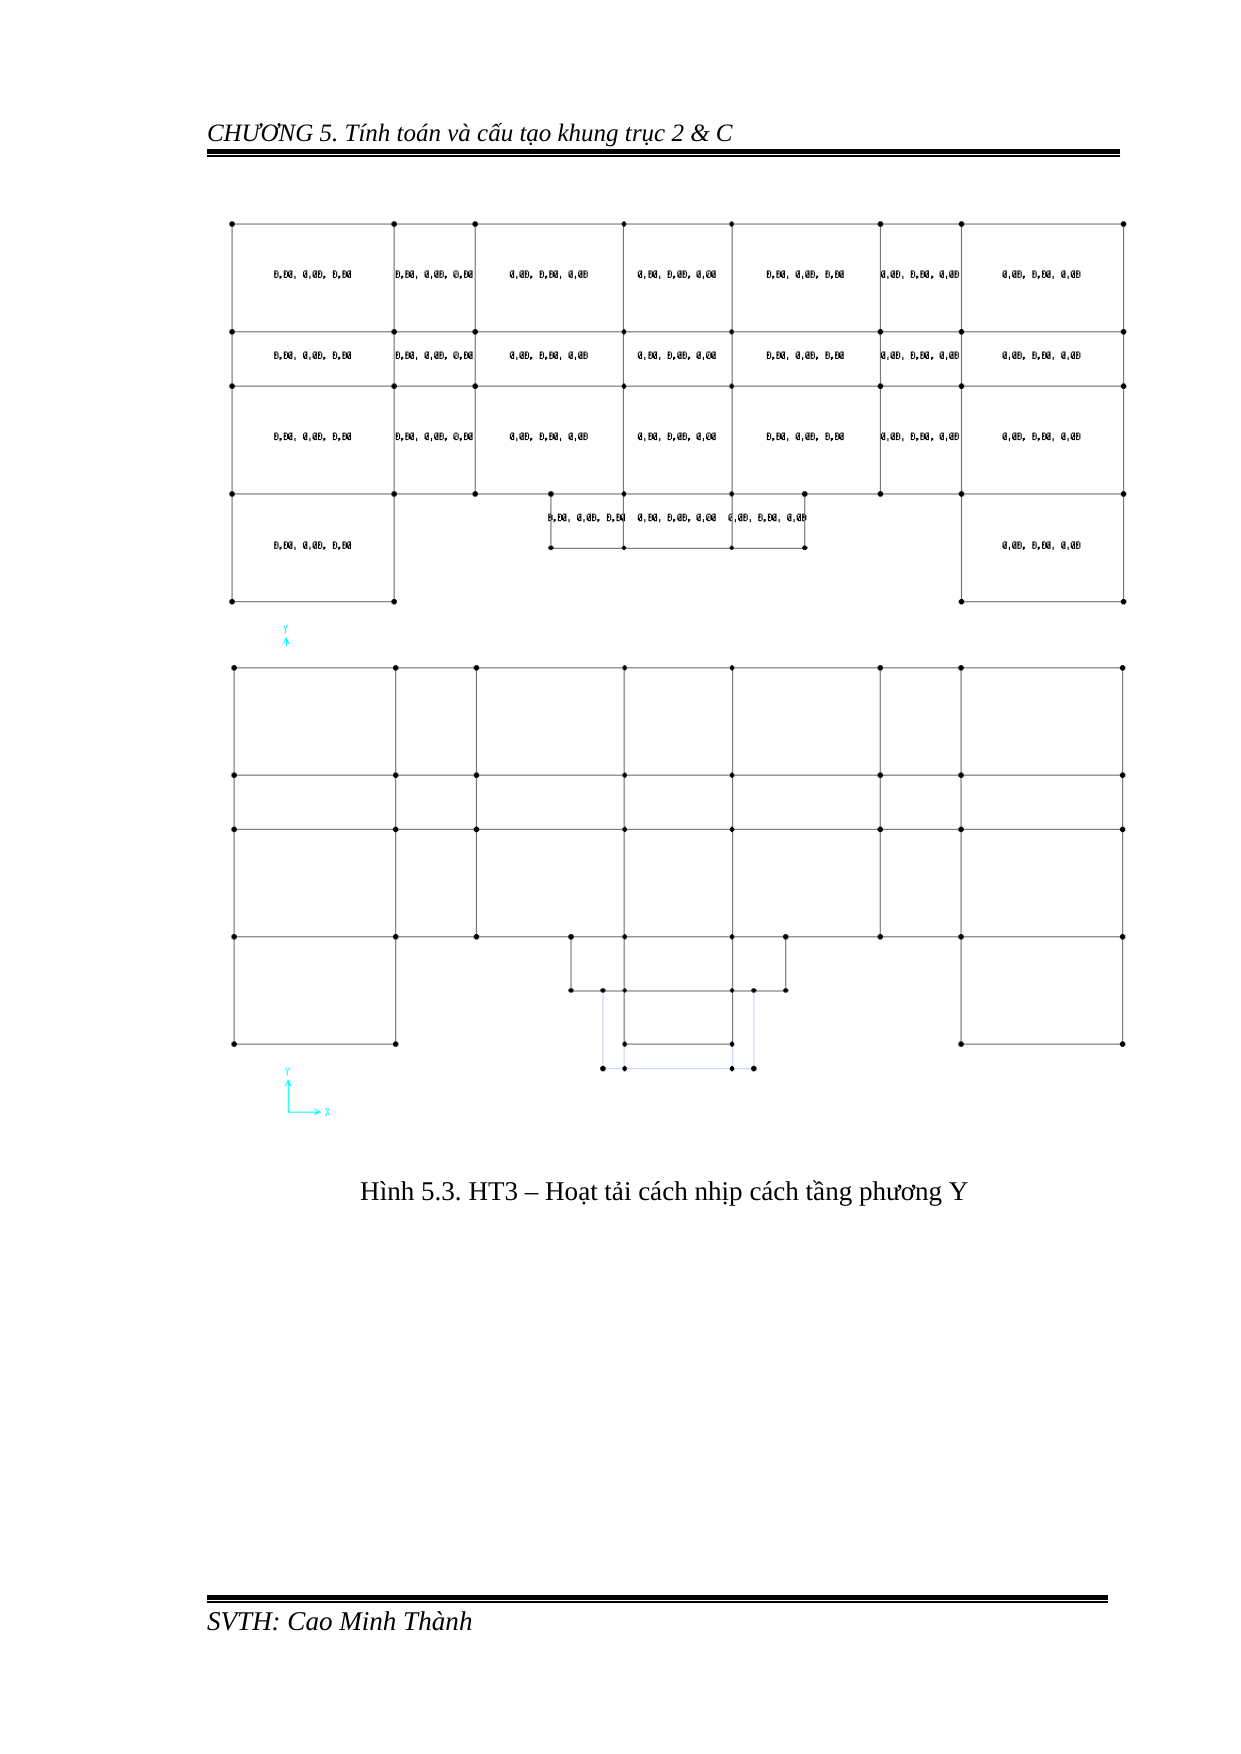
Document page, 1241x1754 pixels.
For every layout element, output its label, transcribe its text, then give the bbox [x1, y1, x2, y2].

picture [206, 199, 1154, 1134]
text HT3 – Hoạt tải cách nhịp cách tầng phương Y [207, 1176, 1122, 1207]
